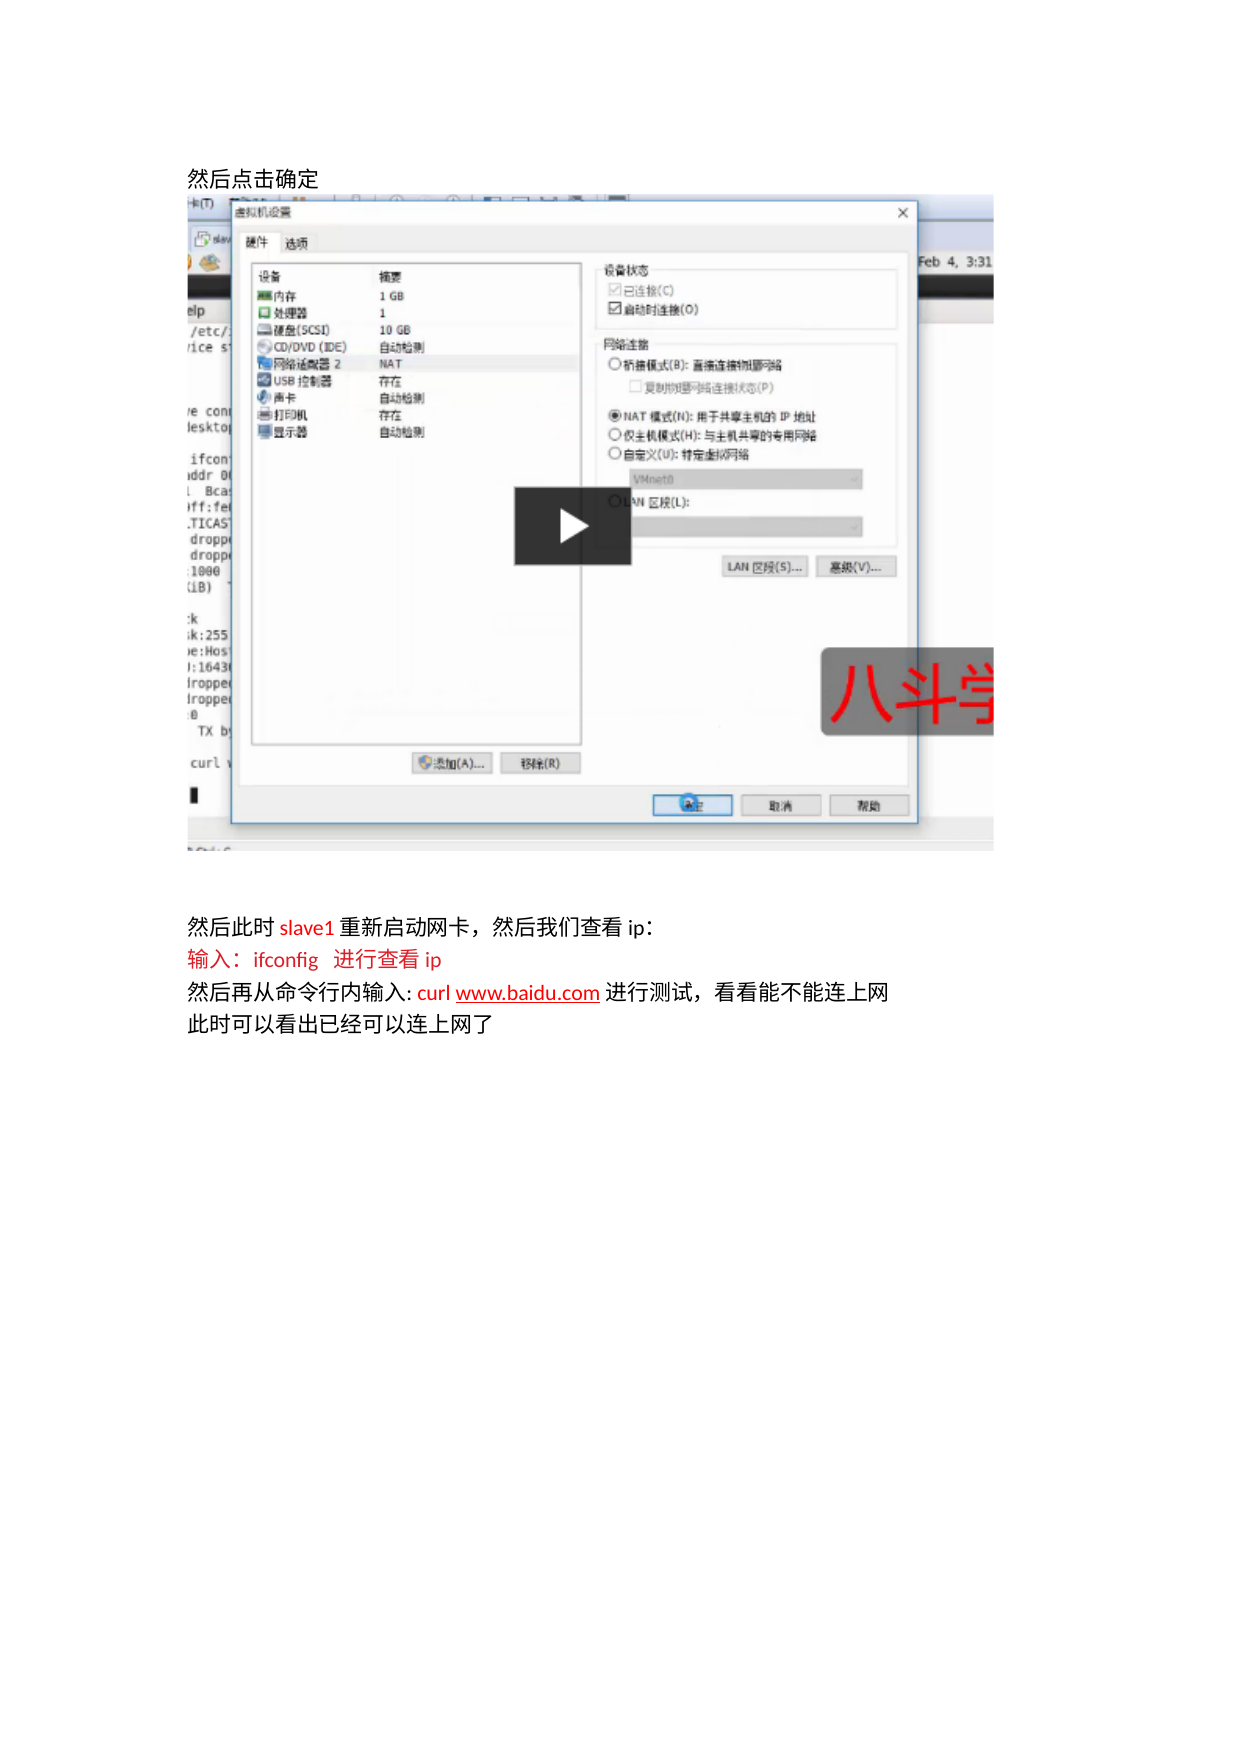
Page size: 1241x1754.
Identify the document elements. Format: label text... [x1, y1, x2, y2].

picture [187, 194, 994, 851]
list 然后再从命令行内输入: curl www.baidu.com 进行测试，看看能不能连上网 [187, 974, 1053, 1007]
list 然后此时slave1重新启动网卡，然后我们查看ip： [187, 909, 1053, 942]
list 此时可以看出已经可以连上网了 [187, 1007, 1053, 1039]
text 然后点击确定 [187, 162, 1053, 194]
list 输入：ifconfig 进行查看ip [187, 942, 1053, 974]
